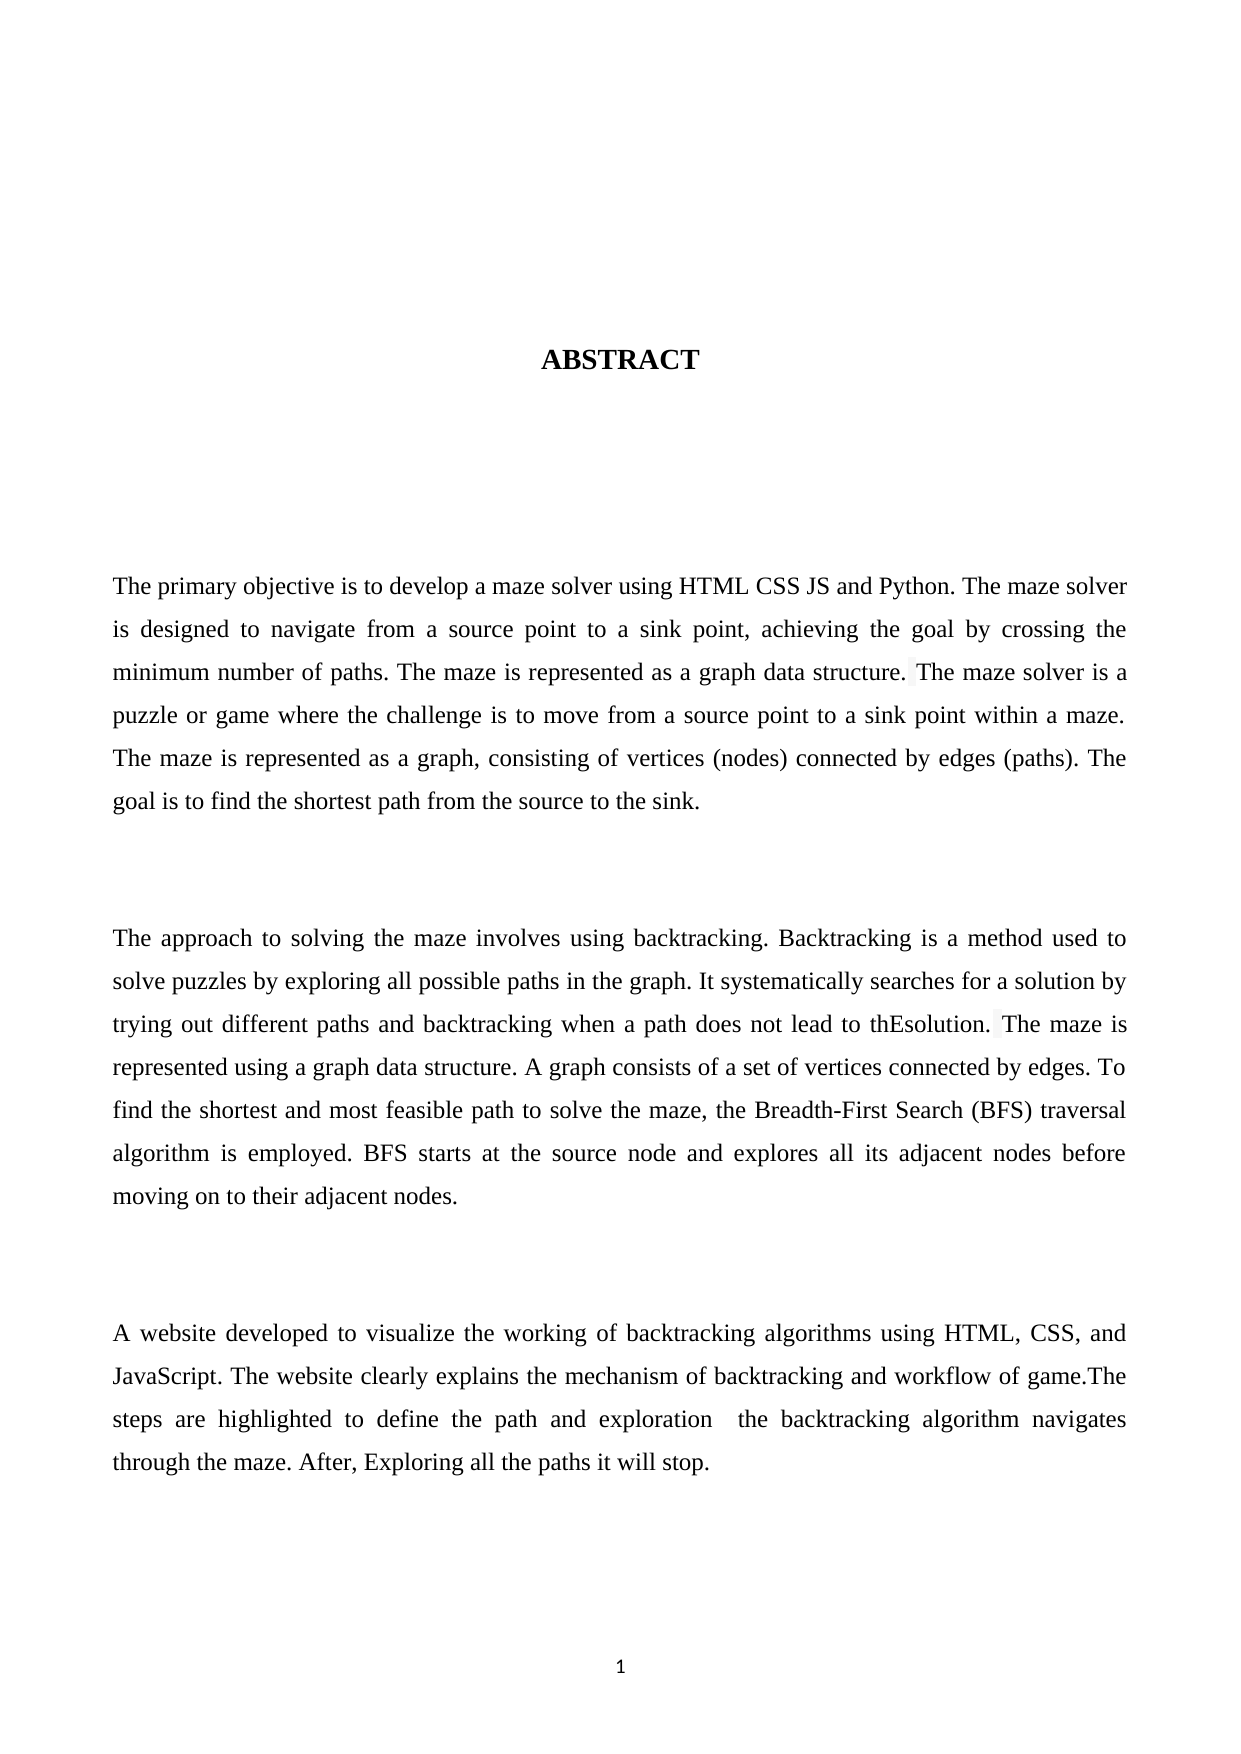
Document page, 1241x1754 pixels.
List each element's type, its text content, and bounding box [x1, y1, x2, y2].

text A website developed to visualize the working of backtracking algorithms using HTML, CSS, and JavaScript. The website clearly explains the mechanism of backtracking and workflow of game.The steps are highlighted to define the path and exploration the backtracking algorithm navigates through the maze. After, Exploring all the paths it will stop. [112, 1318, 1128, 1476]
text The approach to solving the maze involves using backtracking. Backtracking is a method used to solve puzzles by exploring all possible paths in the graph. It systematically searches for a solution by trying out different paths and backtracking when a path does not lead to thEsolution. The maze is represented using a graph data structure. A graph consists of a set of vertices connected by edges. To find the shortest and most feasible path to solve the maze, the Breadth-First Search (BFS) traversal algorithm is employed. BFS starts at the source node and explores all its adjacent nodes before moving on to their adjacent nodes. [112, 923, 1128, 1210]
text The primary objective is to develop a maze solver using HTML CSS JS and Python. The maze solver is designed to navigate from a source point to a sink point, achieving the goal by crossing the minimum number of paths. The maze is represented as a graph data structure. The maze solver is a puzzle or game where the challenge is to move from a source point to a sink point within a maze. The maze is represented as a graph, consisting of vertices (nodes) connected by edges (paths). The goal is to find the shortest path from the source to the sink. [112, 571, 1128, 815]
text ABSTRACT [112, 342, 1128, 376]
